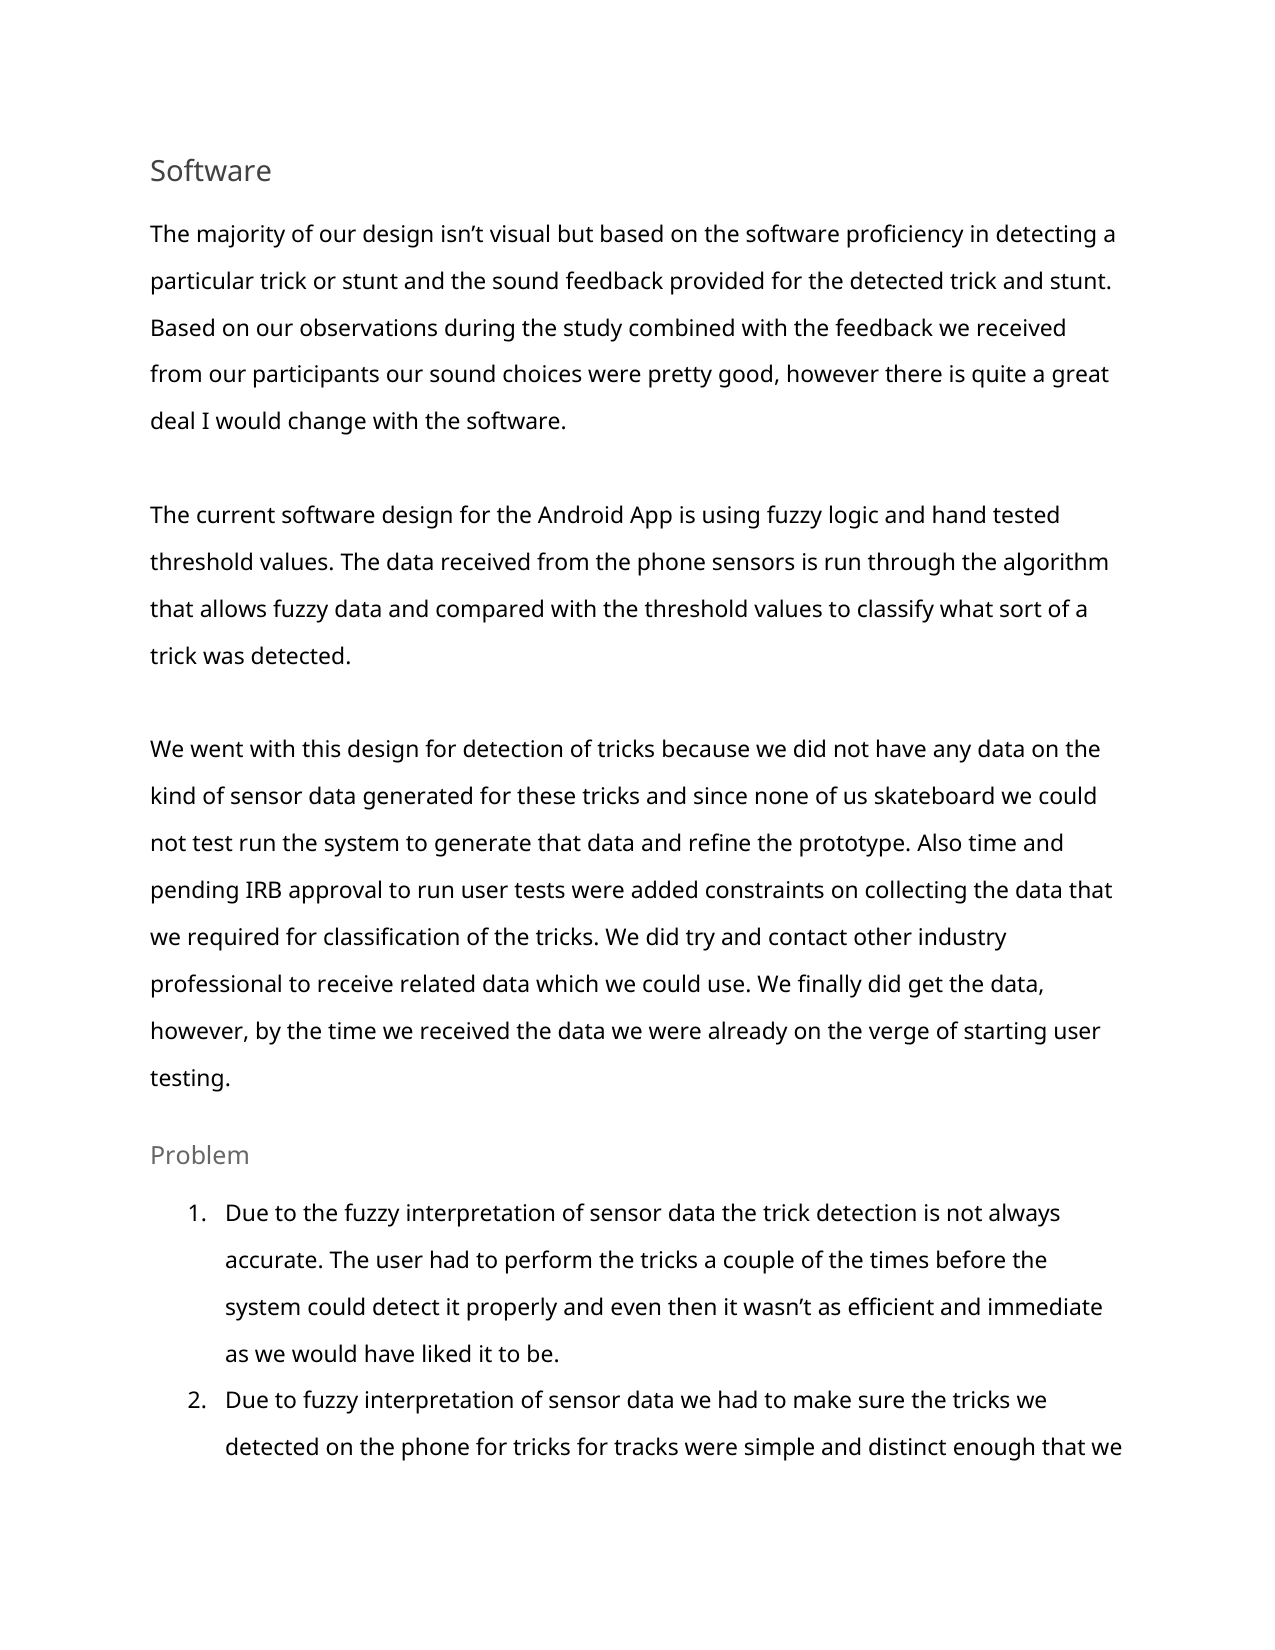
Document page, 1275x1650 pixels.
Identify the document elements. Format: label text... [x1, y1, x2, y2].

list Due to the fuzzy interpretation of sensor data the trick detection is not always accurate. The user had to perform the tricks a couple of the times before the system could detect it properly and even then it wasn’t as efficient and immediate as we would have liked it to be. [187, 1197, 1125, 1369]
text We went with this design for detection of tricks because we did not have any data on the kind of sensor data generated for these tricks and since none of us skateboard we could not test run the system to generate that data and refine the prototype. Also time and pending IRB approval to run user tests were added constraints on collecting the data that we required for classification of the tricks. We did try and contact other industry professional to receive related data which we could use. We finally did get the data, however, by the time we received the data we were already on the verge of starting user testing. [150, 733, 1125, 1093]
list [187, 1384, 1125, 1463]
subtitle Software [150, 150, 1125, 190]
text The majority of our design isn’t visual but based on the software proficiency in detecting a particular trick or stunt and the sound feedback provided for the detected trick and stunt. Based on our observations during the study combined with the feedback we received from our participants our sound choices were pretty good, however there is quite a great deal I would change with the software. [150, 218, 1125, 437]
subtitle Problem [150, 1138, 1125, 1172]
text The current software design for the Android App is using fuzzy logic and hand tested threshold values. The data received from the phone sensors is run through the algorithm that allows fuzzy data and compared with the threshold values to classify what sort of a trick was detected. [150, 499, 1125, 671]
